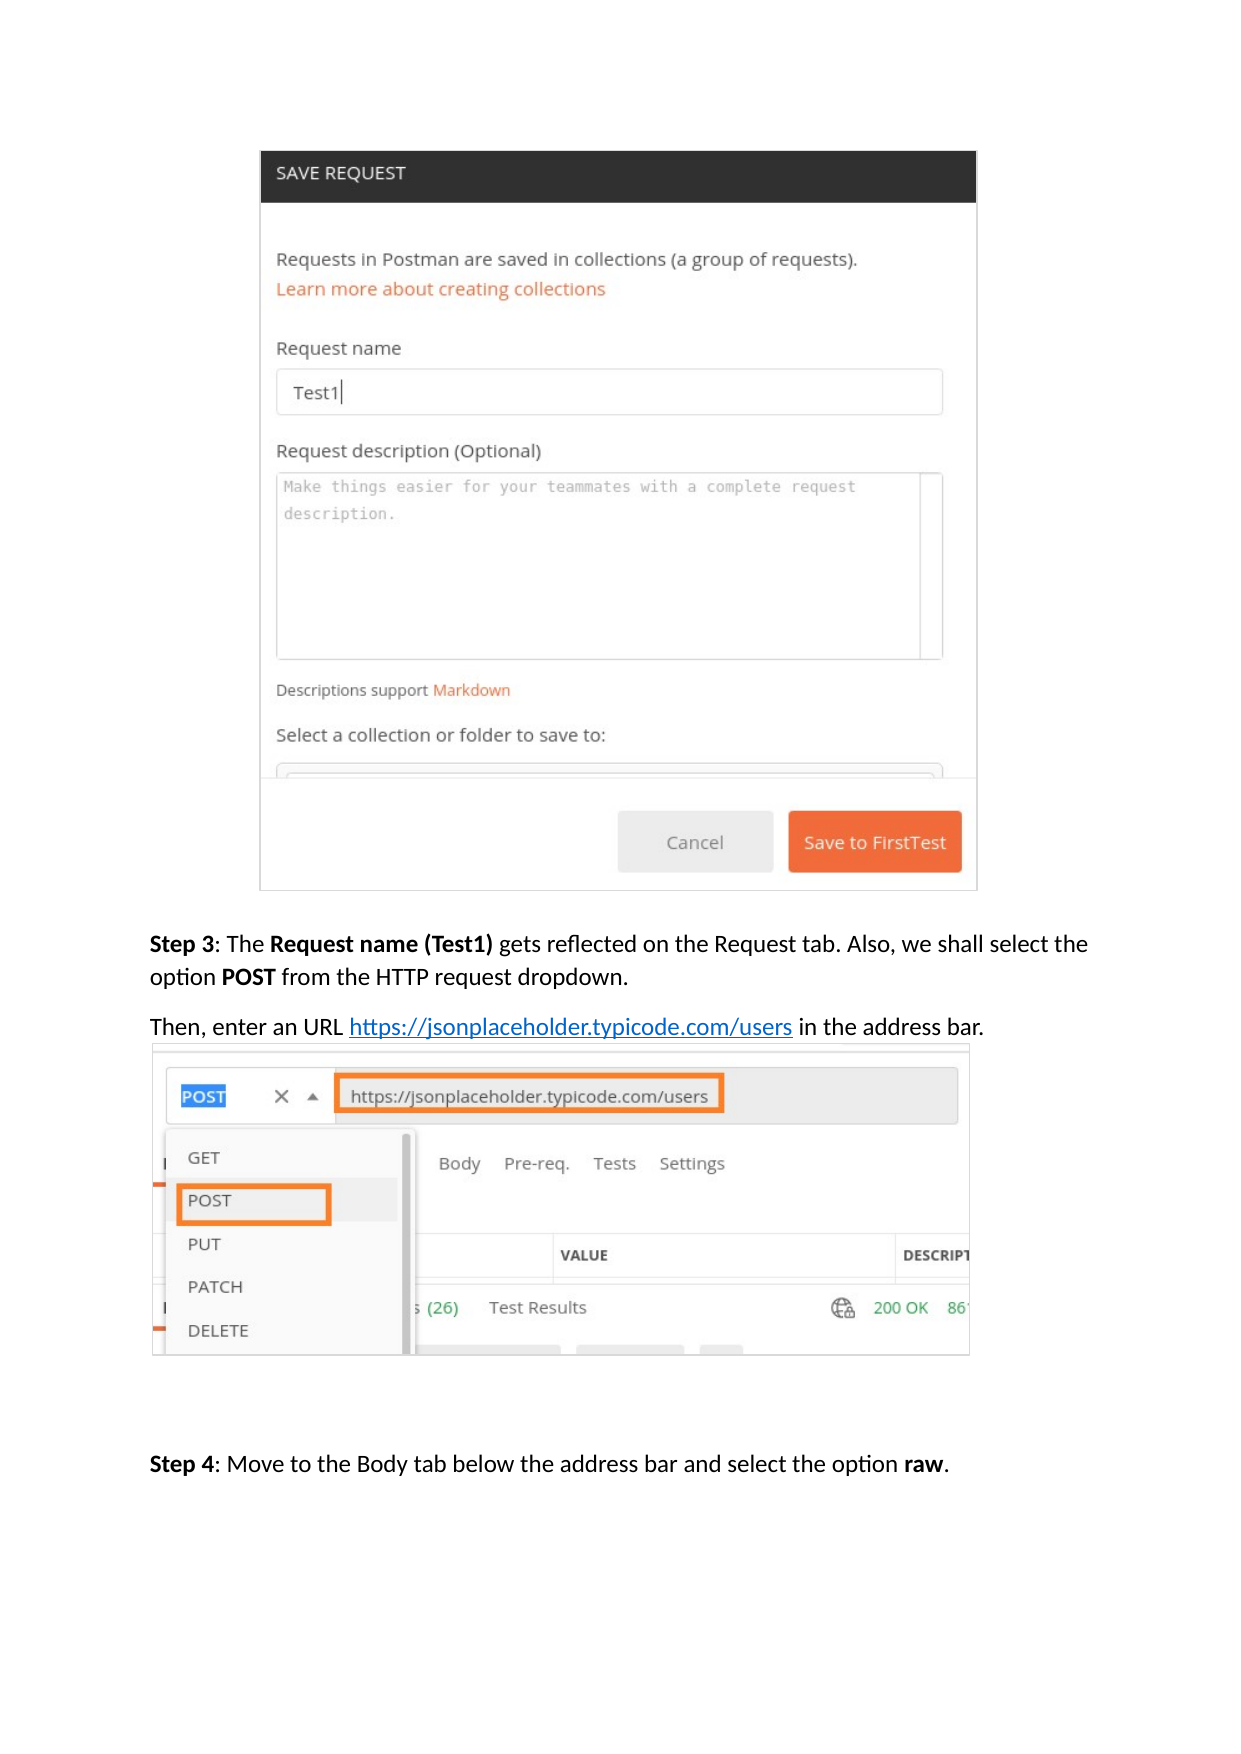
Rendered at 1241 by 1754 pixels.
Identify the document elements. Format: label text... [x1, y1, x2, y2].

text Step 4: Move to the Body tab below the address bar and select the option raw. [149, 1448, 1090, 1478]
text Step 3: The Request name (Test1) gets reflected on the Request tab. Also, we shall select the option POST from the HTTP request dropdown. [149, 928, 1090, 992]
picture [261, 151, 976, 890]
picture [153, 1044, 969, 1354]
text Then, enter an URL https://jsonplaceholder.typicode.com/users in the address bar. [149, 1011, 1091, 1041]
